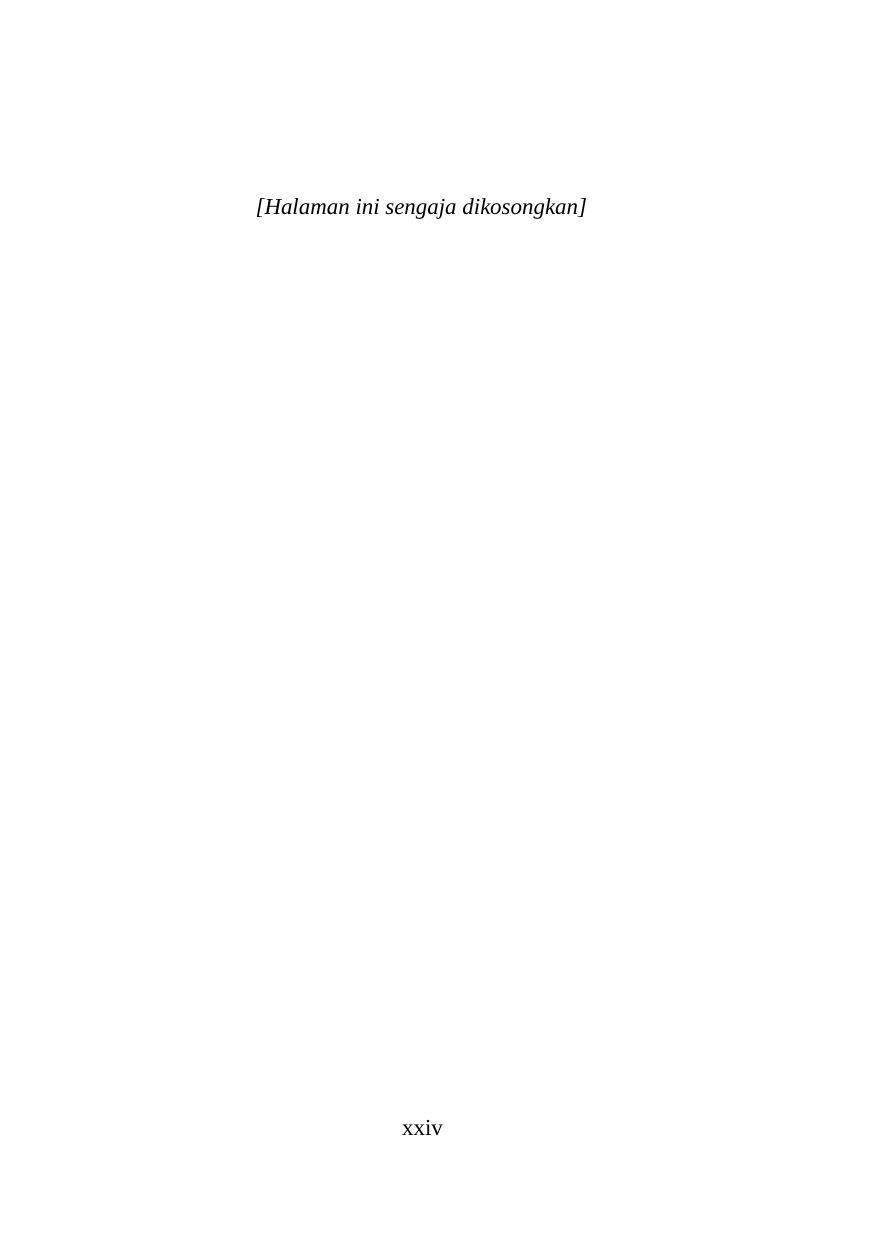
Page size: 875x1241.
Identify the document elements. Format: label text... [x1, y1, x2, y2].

text [Halaman ini sengaja dikosongkan] [118, 193, 726, 219]
